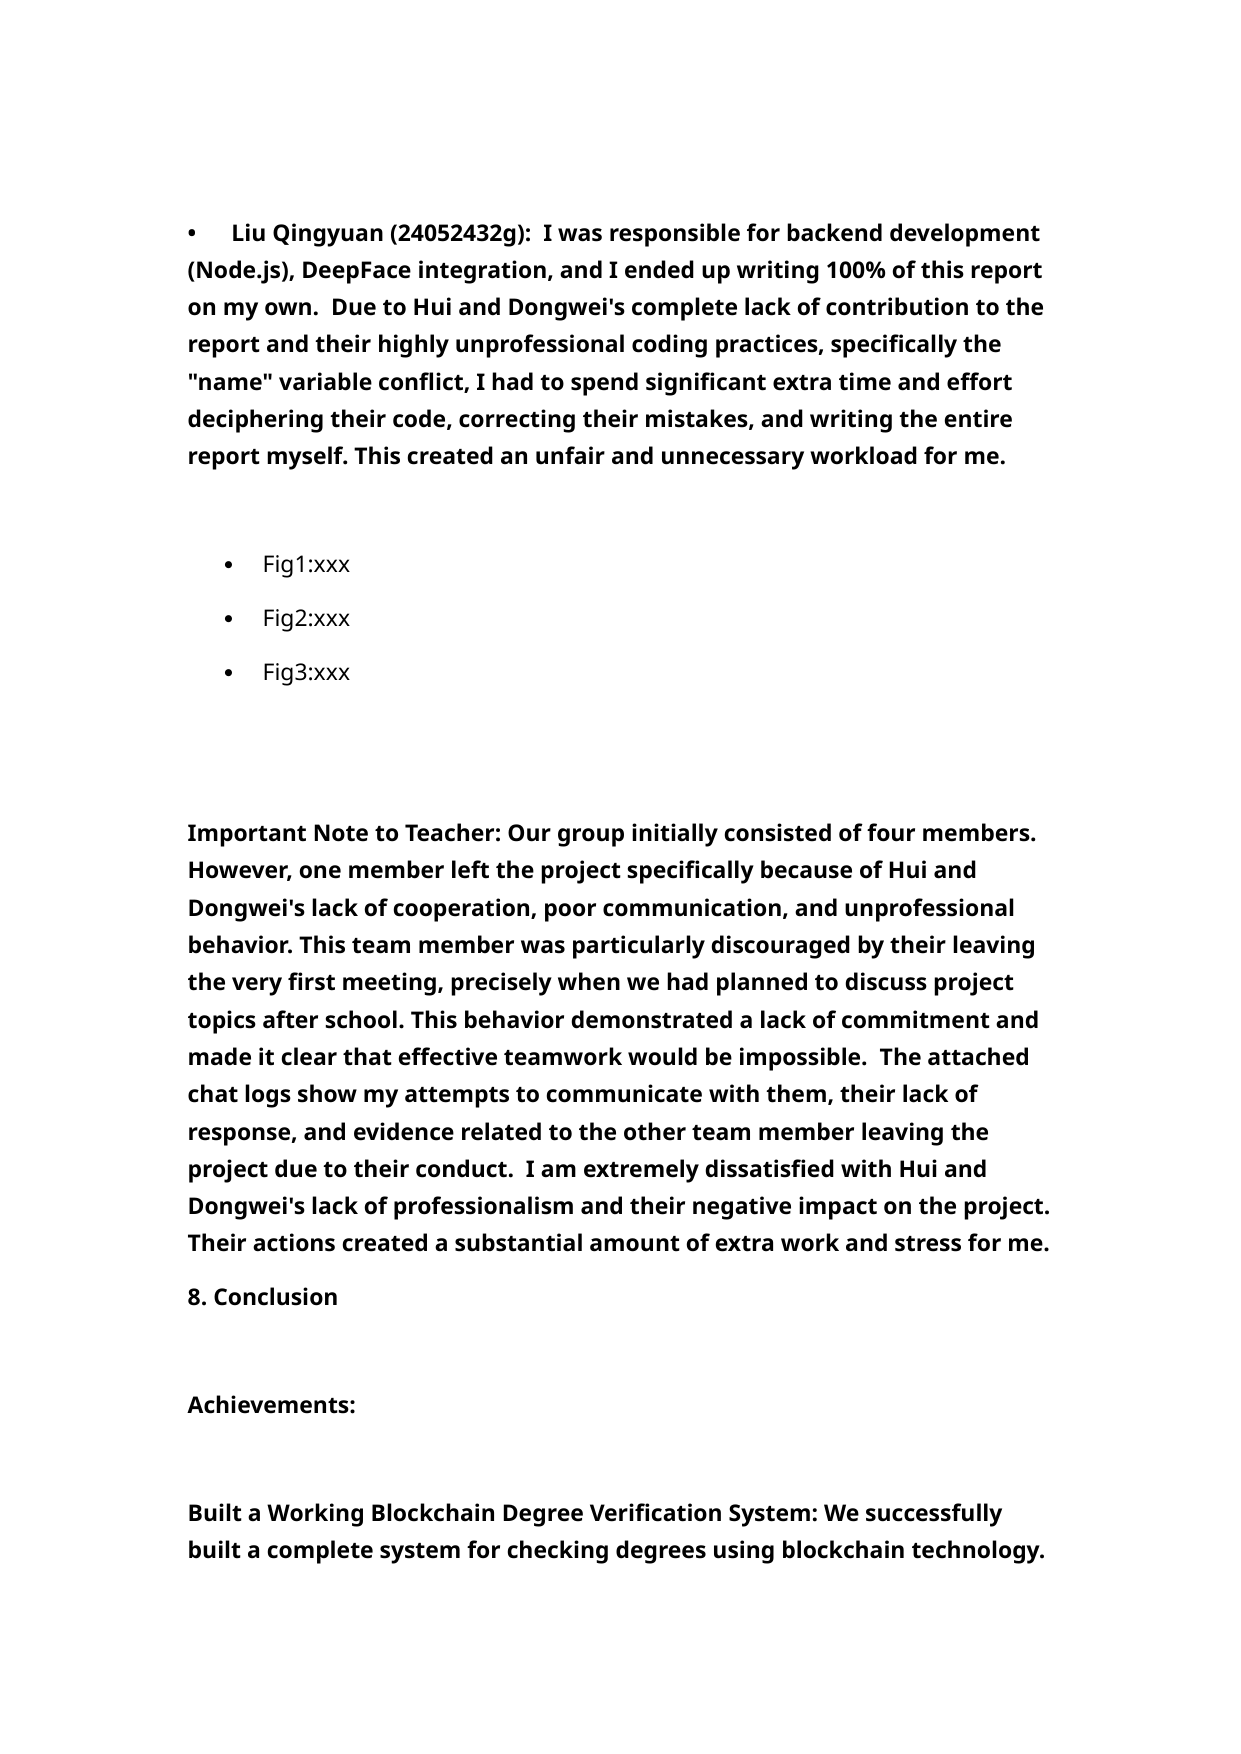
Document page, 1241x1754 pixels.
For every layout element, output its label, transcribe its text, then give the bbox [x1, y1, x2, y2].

text Achievements: [187, 1388, 1053, 1421]
text • Liu Qingyuan (24052432g): I was responsible for backend development (Node.js), DeepFace integration, and I ended up writing 100% of this report on my own. Due to Hui and Dongwei's complete lack of contribution to the report and their highly unprofessional coding practices, specifically the "name" variable conflict, I had to spend significant extra time and effort deciphering their code, correcting their mistakes, and writing the entire report myself. This created an unfair and unnecessary workload for me. [187, 216, 1053, 472]
text 8. Conclusion [187, 1281, 1053, 1313]
text Important Note to Teacher: Our group initially consisted of four members. However, one member left the project specifically because of Hui and Dongwei's lack of cooperation, poor communication, and unprofessional behavior. This team member was particularly discouraged by their leaving the very first meeting, precisely when we had planned to discuss project topics after school. This behavior demonstrated a lack of commitment and made it clear that effective teamwork would be impossible. The attached chat logs show my attempts to communicate with them, their lack of response, and evidence related to the other team member leaving the project due to their conduct. I am extremely dissatisfied with Hui and Dongwei's lack of professionalism and their negative impact on the project. Their actions created a substantial amount of extra work and stress for me. [187, 817, 1053, 1259]
list Fig3:xxx [225, 655, 1053, 687]
list Fig1:xxx [225, 547, 1053, 580]
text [187, 1496, 1053, 1566]
list Fig2:xxx [225, 601, 1053, 634]
